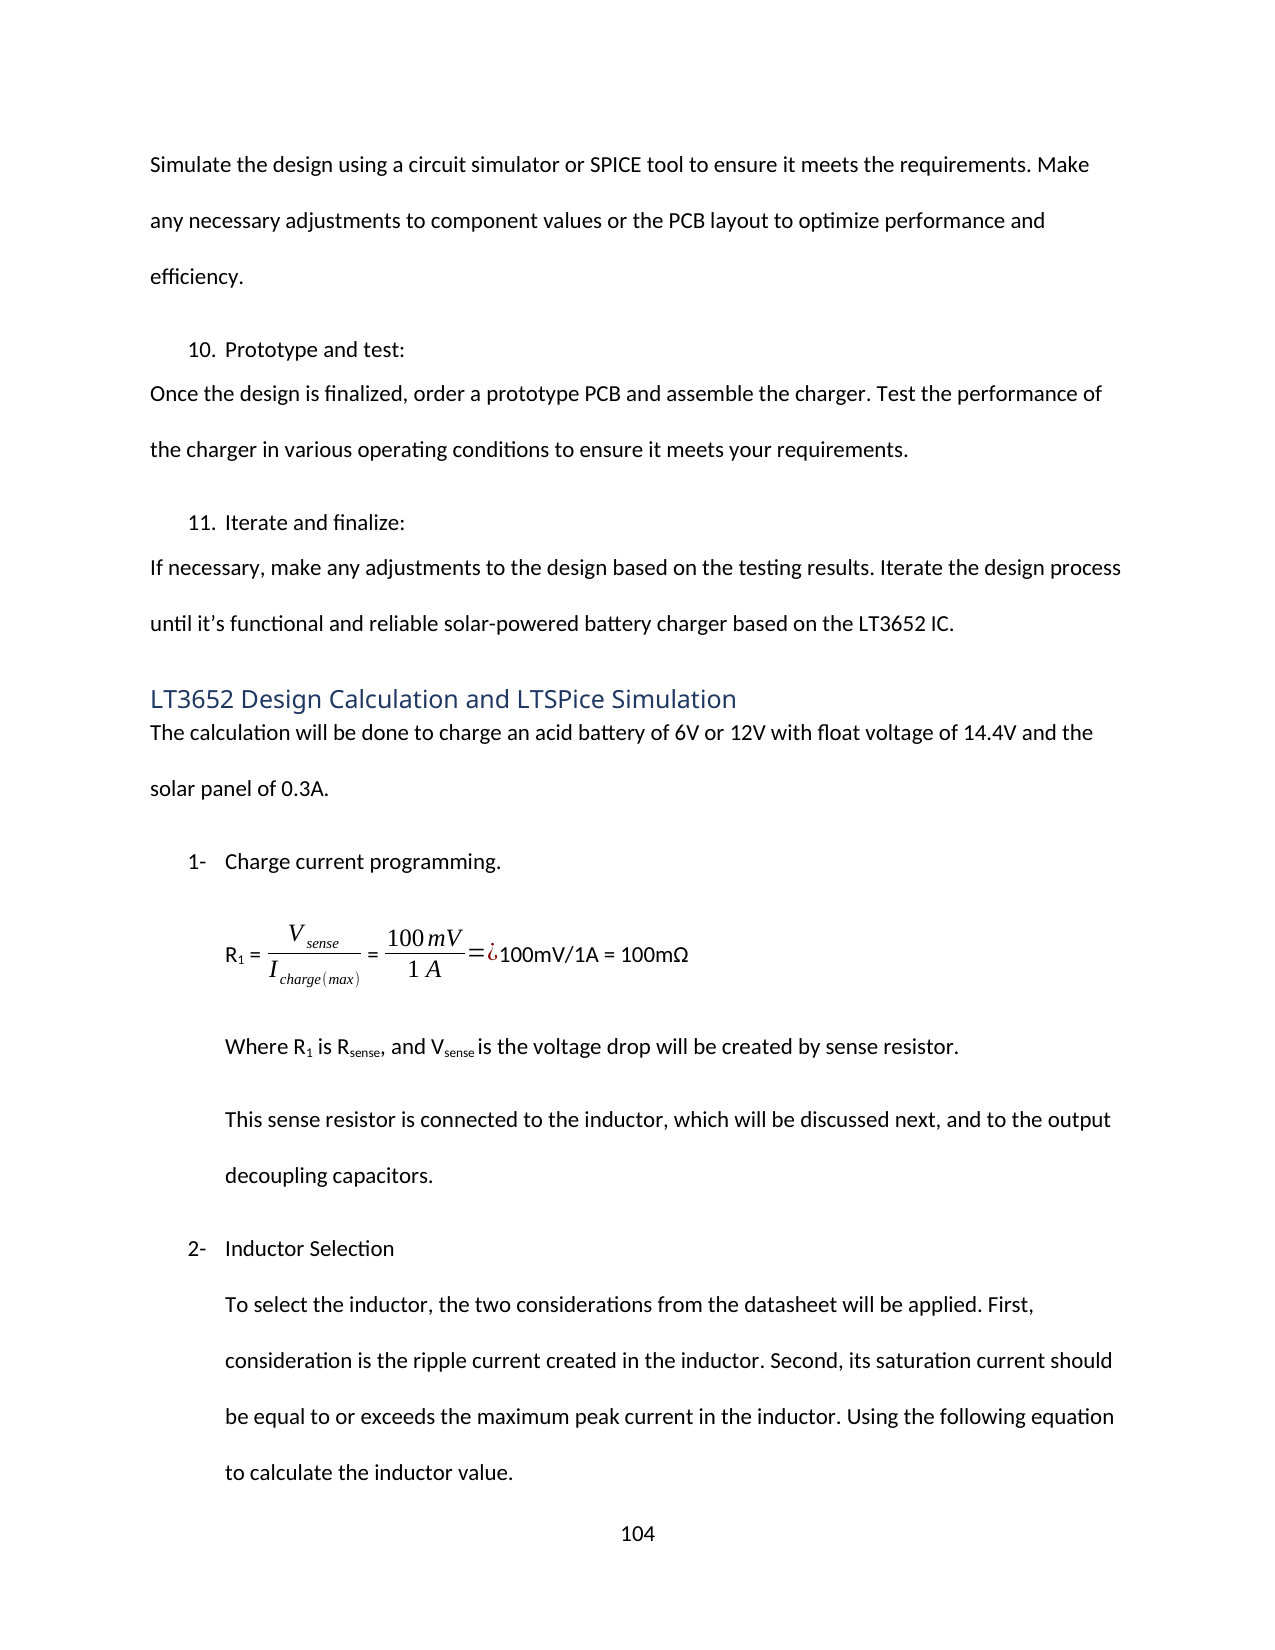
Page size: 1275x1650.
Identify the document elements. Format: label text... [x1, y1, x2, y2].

list Charge current programming. [187, 847, 1125, 875]
list Inductor Selection To select the inductor, the two considerations from the datasheet will be applied. First, consideration is the ripple current created in the inductor. Second, its saturation current should be equal to or exceeds the maximum peak current in the inductor. Using the following equation to calculate the inductor value. [187, 1234, 1125, 1486]
text Once the design is finalized, order a prototype PCB and assemble the charger. Test the performance of the charger in various operating conditions to ensure it meets your requirements. [150, 379, 1125, 463]
text If necessary, make any adjustments to the design based on the testing results. Iterate the design process until it’s functional and reliable solar-powered battery charger based on the LT3652 IC. [150, 553, 1125, 637]
subtitle LT3652 Design Calculation and LTSPice Simulation [150, 682, 1125, 716]
text This sense resistor is connected to the inductor, which will be discussed next, and to the output decoupling capacitors. [225, 1105, 1125, 1189]
text R1 = = 100mV/1A = 100mΩ [150, 920, 1125, 988]
text Simulate the design using a circuit simulator or SPICE tool to ensure it meets the requirements. Make any necessary adjustments to component values or the PCB layout to optimize performance and efficiency. [150, 150, 1125, 290]
text Where R1 is Rsense, and Vsense is the voltage drop will be created by sense resistor. [150, 1032, 1125, 1060]
text The calculation will be done to charge an acid battery of 6V or 12V with float voltage of 14.4V and the solar panel of 0.3A. [150, 718, 1125, 802]
list Iterate and finalize: [187, 508, 1125, 536]
list Prototype and test: [187, 335, 1125, 363]
